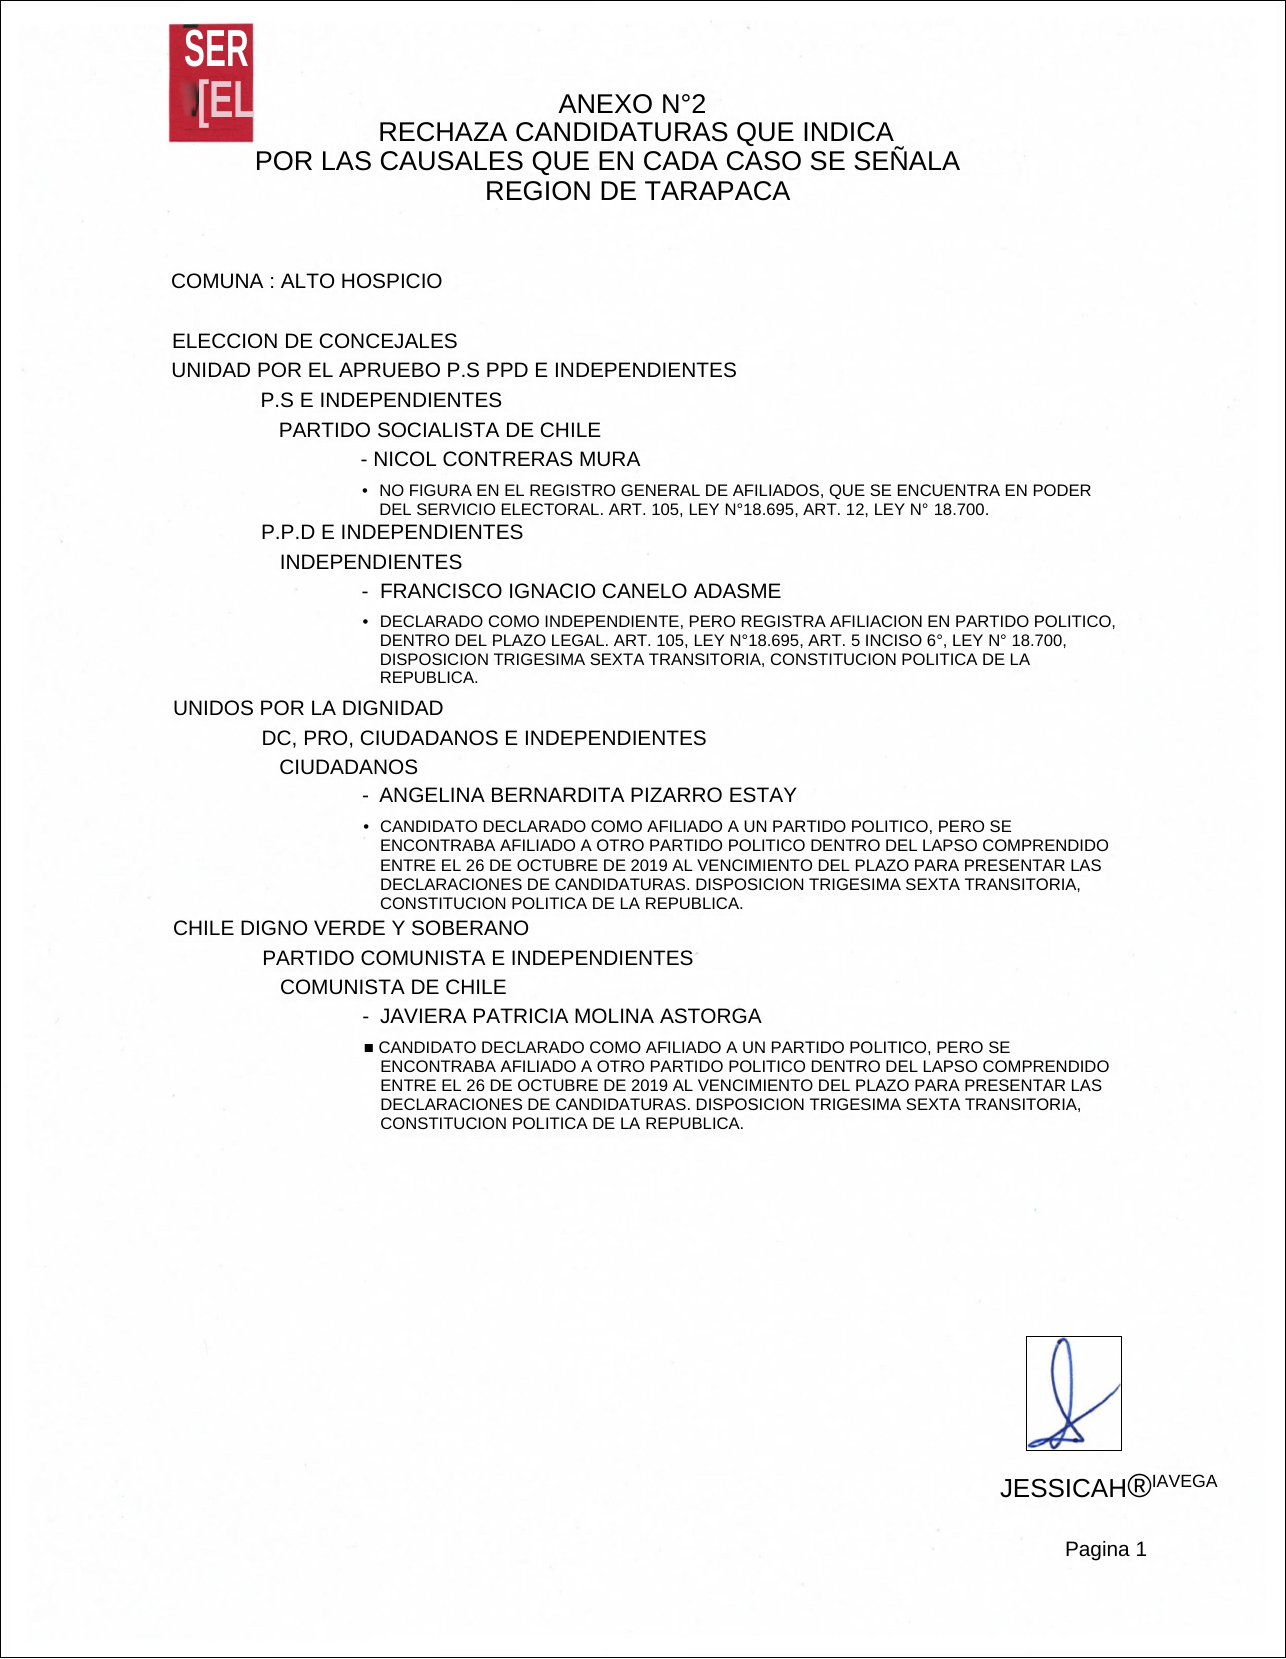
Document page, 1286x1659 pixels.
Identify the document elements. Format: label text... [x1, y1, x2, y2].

text CHILE DIGNO VERDE Y SOBERANO [173, 916, 1231, 940]
subtitle SER [184, 25, 1231, 77]
text [EL ANEXO N°2 [197, 77, 1231, 122]
text RECHAZA CANDIDATURAS QUE INDICA [748, 122, 1231, 146]
text DC, PRO, CIUDADANOS E INDEPENDIENTES CIUDADANOS [261, 726, 709, 779]
text RECHAZA CANDIDATURAS QUE INDICA [378, 122, 748, 146]
list CANDIDATO DECLARADO COMO AFILIADO A UN PARTIDO POLITICO, PERO SE ENCONTRABA AFILIADO A OTRO PARTIDO POLITICO DENTRO DEL LAPSO COMPRENDIDO ENTRE EL 26 DE OCTUBRE DE 2019 AL VENCIMIENTO DEL PLAZO PARA PRESENTAR LAS DECLARACIONES DE CANDIDATURAS. DISPOSICION TRIGESIMA SEXTA TRANSITORIA, CONSTITUCION POLITICA DE LA REPUBLICA. [363, 1037, 1111, 1133]
text Pagina 1 [992, 1536, 1220, 1560]
list JAVIERA PATRICIA MOLINA ASTORGA [362, 1004, 1231, 1028]
text UNIDOS POR LA DIGNIDAD [173, 696, 1231, 719]
text JESSICAH®IAVEGA [997, 1466, 1220, 1504]
list NO FIGURA EN EL REGISTRO GENERAL DE AFILIADOS, QUE SE ENCUENTRA EN PODER DEL SERVICIO ELECTORAL. ART. 105, LEY N°18.695, ART. 12, LEY N° 18.700. [362, 480, 1092, 519]
text REGION DE TARAPACA [485, 176, 1231, 206]
text P.S E INDEPENDIENTES [260, 388, 1231, 412]
text - NICOL CONTRERAS MURA [360, 447, 1231, 471]
list FRANCISCO IGNACIO CANELO ADASME [361, 580, 1231, 603]
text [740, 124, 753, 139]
list DECLARADO COMO INDEPENDIENTE, PERO REGISTRA AFILIACION EN PARTIDO POLITICO, DENTRO DEL PLAZO LEGAL. ART. 105, LEY N°18.695, ART. 5 INCISO 6°, LEY N° 18.700, DISPOSICION TRIGESIMA SEXTA TRANSITORIA, CONSTITUCION POLITICA DE LA REPUBLICA. [362, 612, 1117, 687]
text POR LAS CAUSALES QUE EN CADA CASO SE SEÑALA [254, 146, 1231, 176]
text COMUNA : ALTO HOSPICIO ELECCION DE CONCEJALES [171, 234, 460, 352]
text PARTIDO SOCIALISTA DE CHILE [278, 417, 1231, 441]
picture [1, 1, 1285, 1657]
text PARTIDO COMUNISTA E INDEPENDIENTES COMUNISTA DE CHILE [262, 946, 696, 999]
text UNIDAD POR EL APRUEBO P.S PPD E INDEPENDIENTES [171, 358, 1231, 382]
list ANGELINA BERNARDITA PIZARRO ESTAY [362, 784, 1231, 807]
list CANDIDATO DECLARADO COMO AFILIADO A UN PARTIDO POLITICO, PERO SE ENCONTRABA AFILIADO A OTRO PARTIDO POLITICO DENTRO DEL LAPSO COMPRENDIDO ENTRE EL 26 DE OCTUBRE DE 2019 AL VENCIMIENTO DEL PLAZO PARA PRESENTAR LAS DECLARACIONES DE CANDIDATURAS. DISPOSICION TRIGESIMA SEXTA TRANSITORIA, CONSTITUCION POLITICA DE LA REPUBLICA. [363, 817, 1110, 913]
text P.P.D E INDEPENDIENTES INDEPENDIENTES [261, 520, 526, 574]
